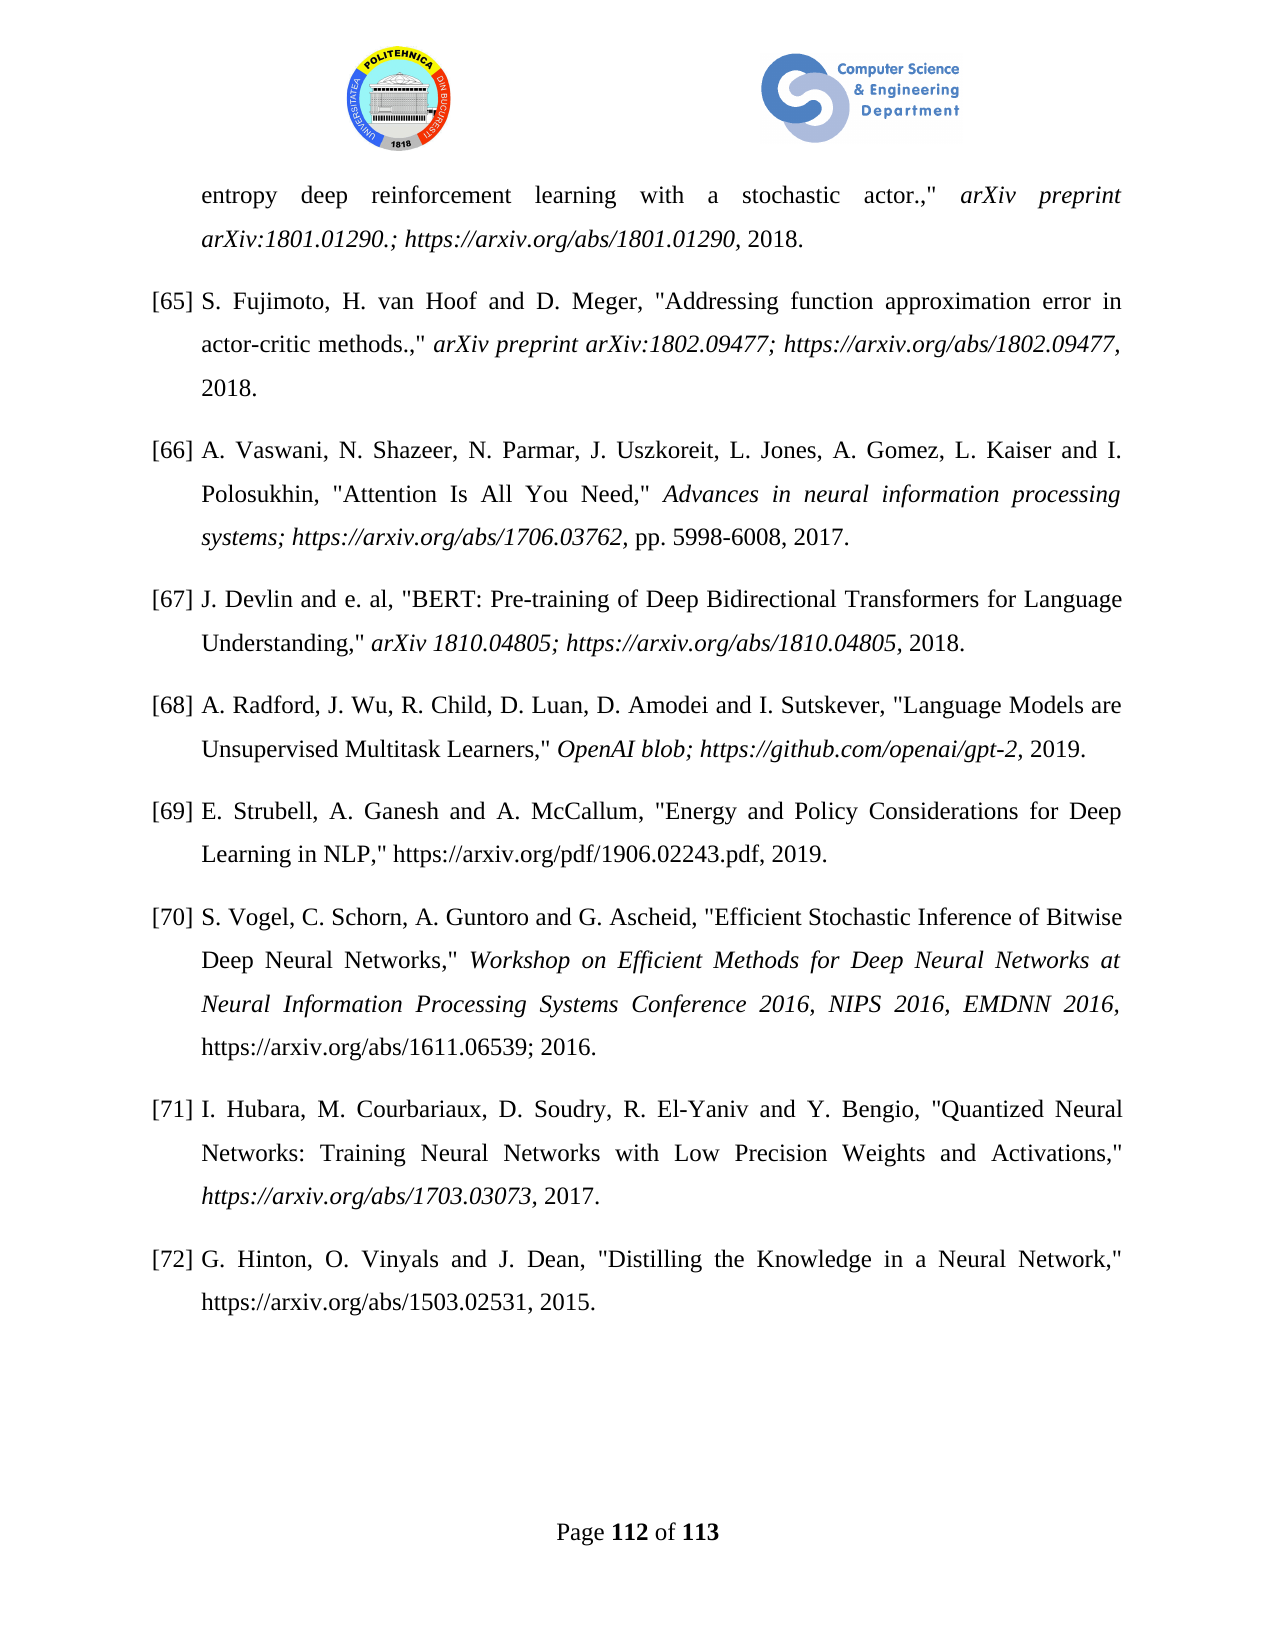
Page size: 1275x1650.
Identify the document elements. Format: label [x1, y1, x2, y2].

picture [346, 46, 451, 151]
picture [760, 53, 963, 144]
